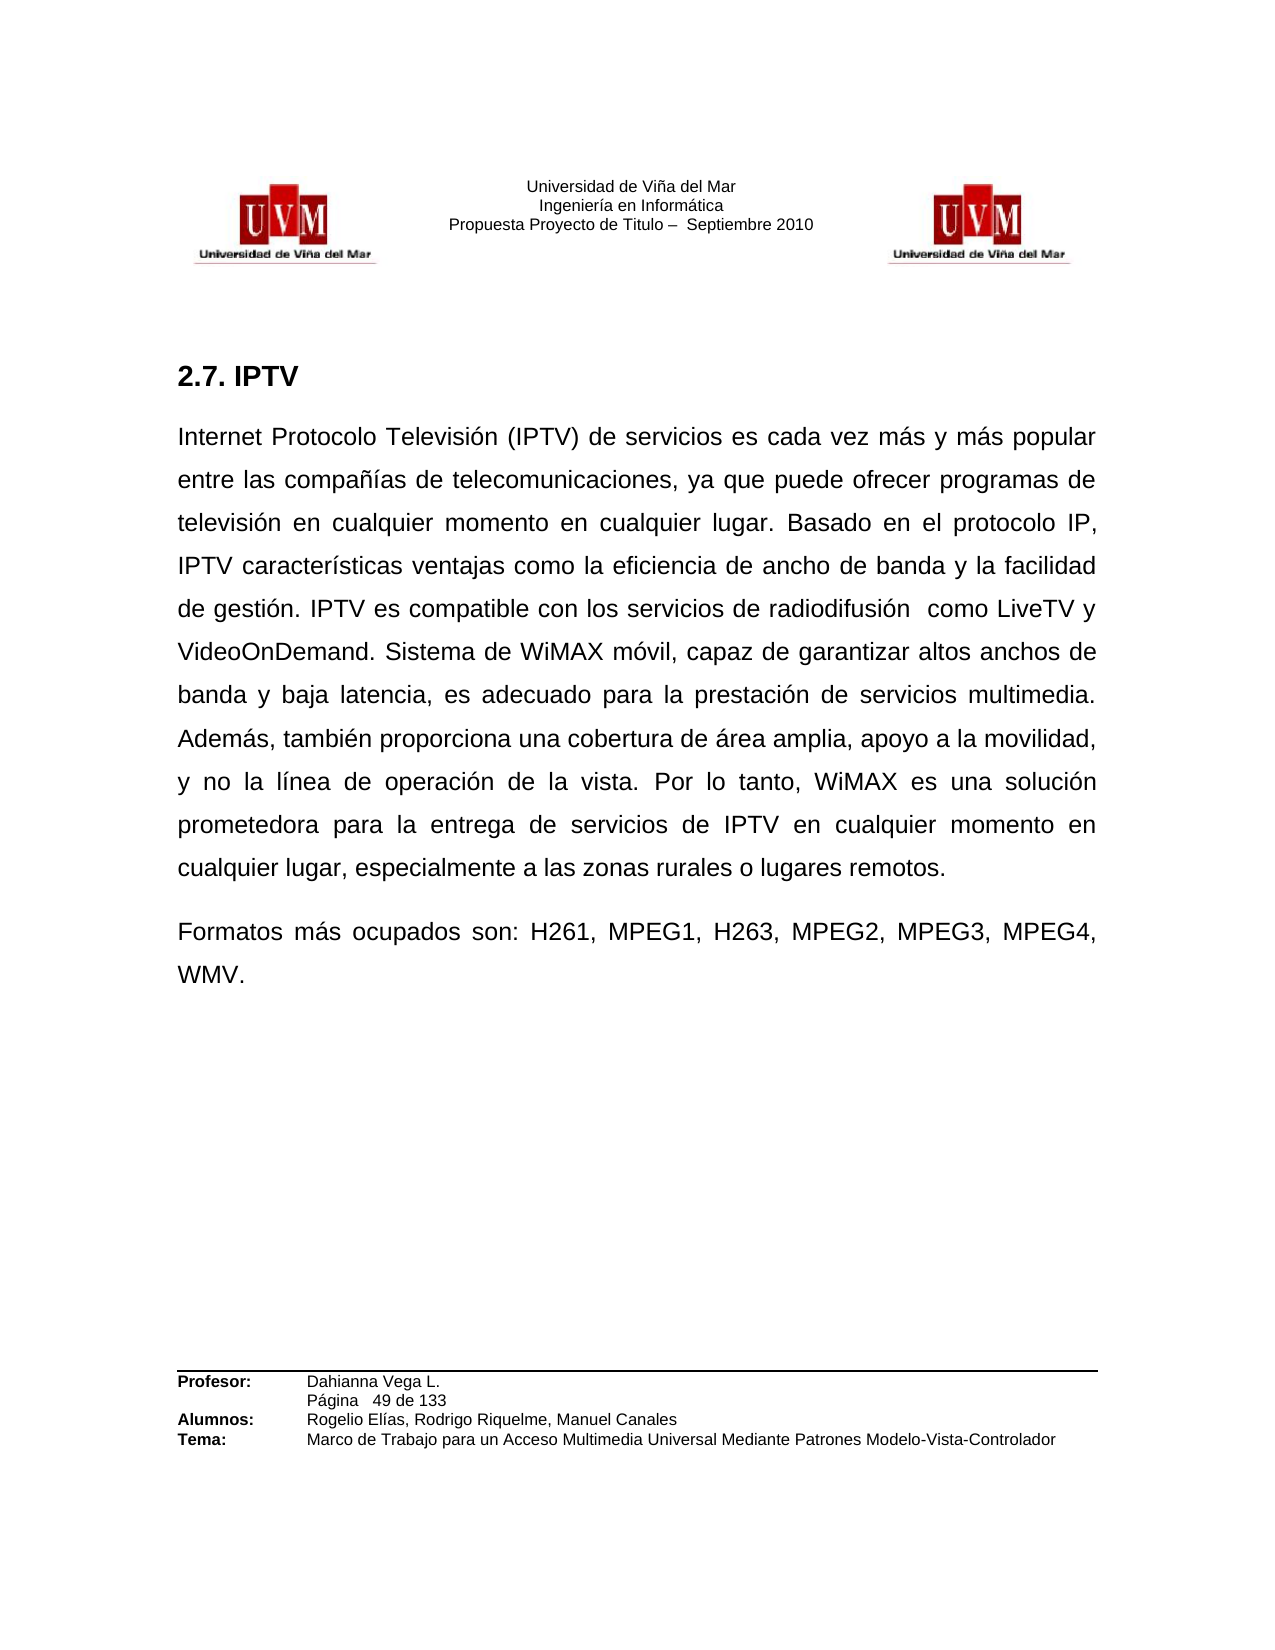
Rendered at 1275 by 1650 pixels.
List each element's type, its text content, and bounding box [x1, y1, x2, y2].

text Formatos más ocupados son: H261, MPEG1, H263, MPEG2, MPEG3, MPEG4, WMV. [177, 917, 1098, 989]
picture [871, 176, 1084, 267]
text Internet Protocolo Televisión (IPTV) de servicios es cada vez más y más popular entre las compañías de telecomunicaciones, ya que puede ofrecer programas de televisión en cualquier momento en cualquier lugar. Based on IP protocol, IPTV features advantages like bandwidth efficiency and ease of management.Basado en el protocolo IP, IPTV características ventajas como la eficiencia de ancho de banda y la facilidad de gestión. IPTV supports both broadcast and unicast services like LiveTV and VideoOnDemand.IPTV es compatible con los servicios de radiodifusión como LiveTV y VideoOnDemand. WiMAX wireless system, capable of ensuring high bandwidths and low latencies, is suitable for delivering multimedia services.Sistema de WiMAX móvil, capaz de garantizar altos anchos de banda y baja latencia, es adecuado para la prestación de servicios multimedia. In addition, it also provides wide area coverage, mobility support, and non-line-of-sight operation.Además, también proporciona una cobertura de área amplia, apoyo a la movilidad, y no la línea de operación de la vista. Therefore, WiMAX is a promising solution for delivering IPTV services anytime anywhere, especially to rural areas or remote locations.Por lo tanto, WiMAX es una solución prometedora para la entrega de servicios de IPTV en cualquier momento en cualquier lugar, especialmente a las zonas rurales o lugares remotos. [177, 422, 1098, 882]
subtitle 2.7. IPTV [177, 359, 1098, 392]
picture [177, 176, 390, 267]
